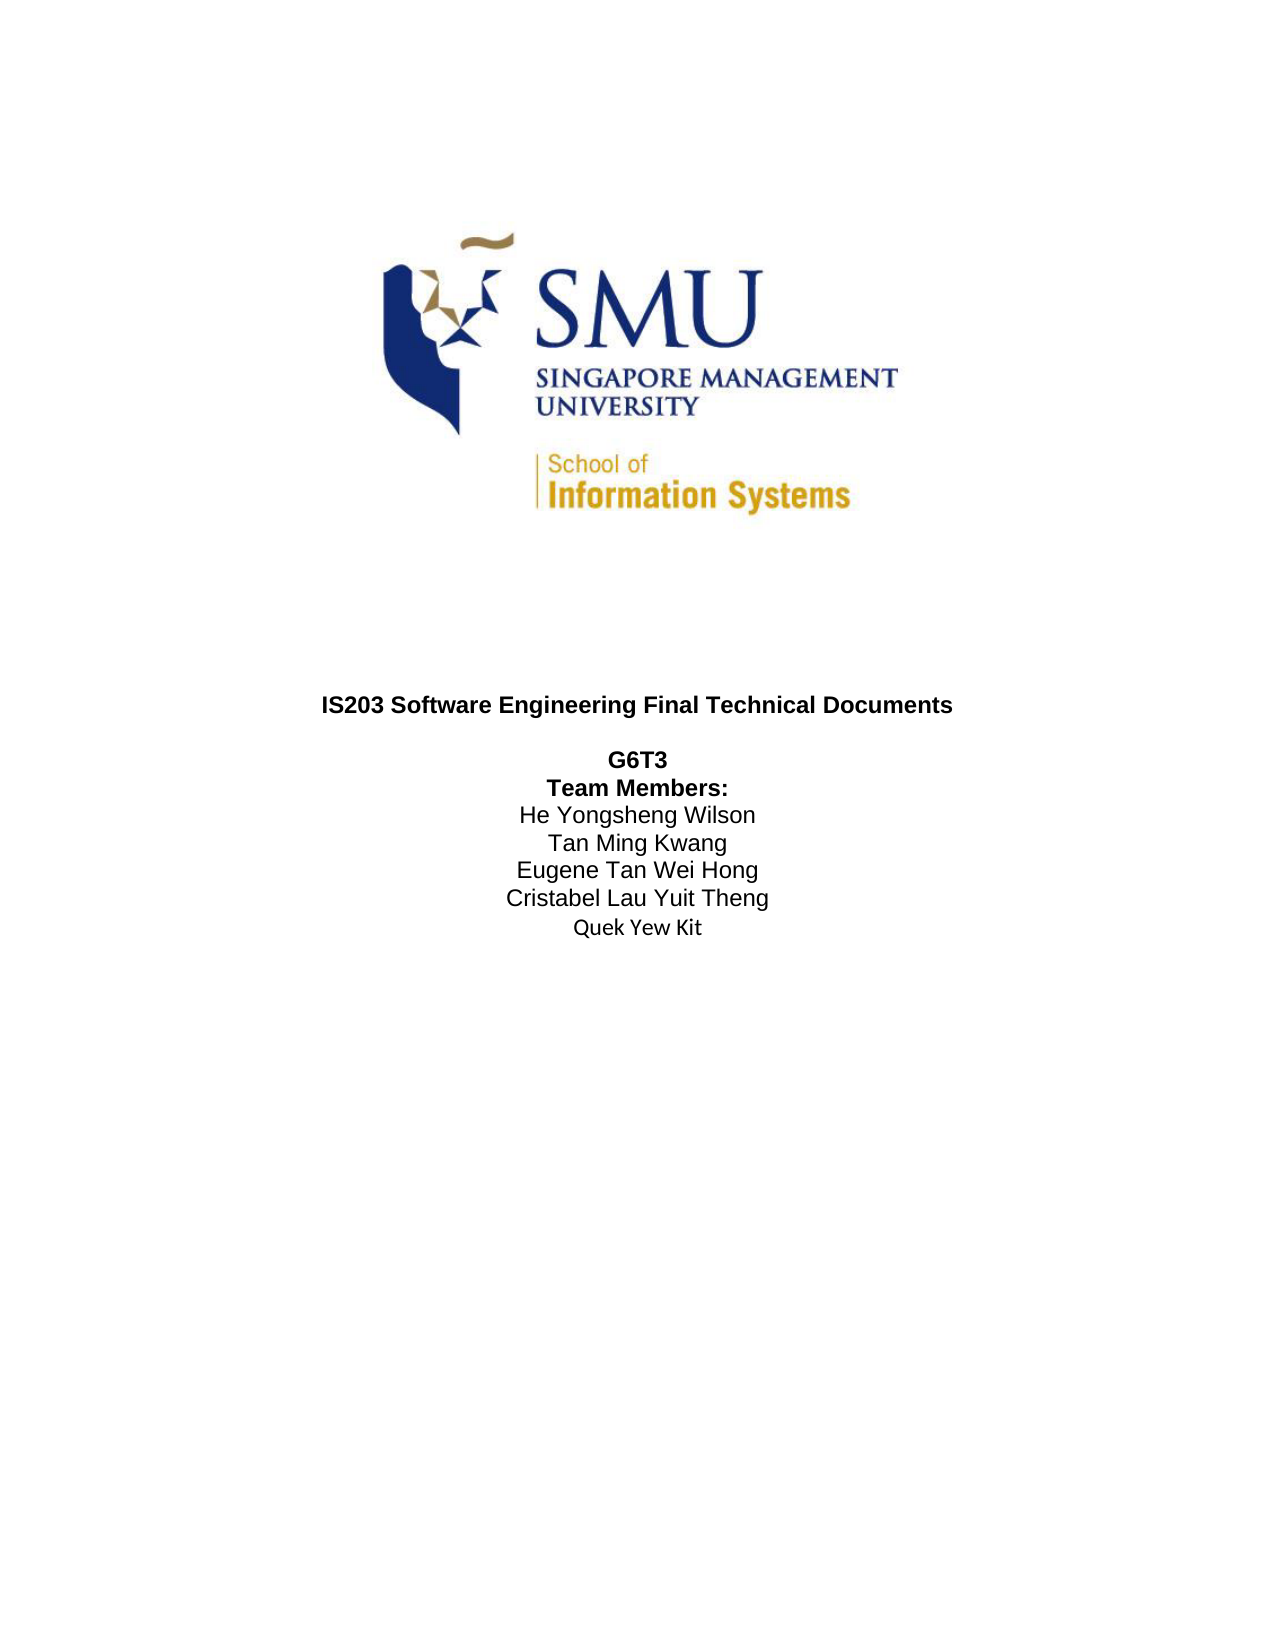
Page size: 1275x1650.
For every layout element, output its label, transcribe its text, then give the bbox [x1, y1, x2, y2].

text Team Members: [150, 773, 1125, 801]
text Eugene Tan Wei Hong [150, 856, 1125, 884]
text Tan Ming Kwang [150, 829, 1125, 856]
text Quek Yew Kit [150, 912, 1125, 941]
text Cristabel Lau Yuit Theng [150, 884, 1125, 912]
text G6T3 [150, 746, 1125, 773]
text IS203 Software Engineering Final Technical Documents [150, 691, 1125, 718]
text He Yongsheng Wilson [150, 801, 1125, 829]
